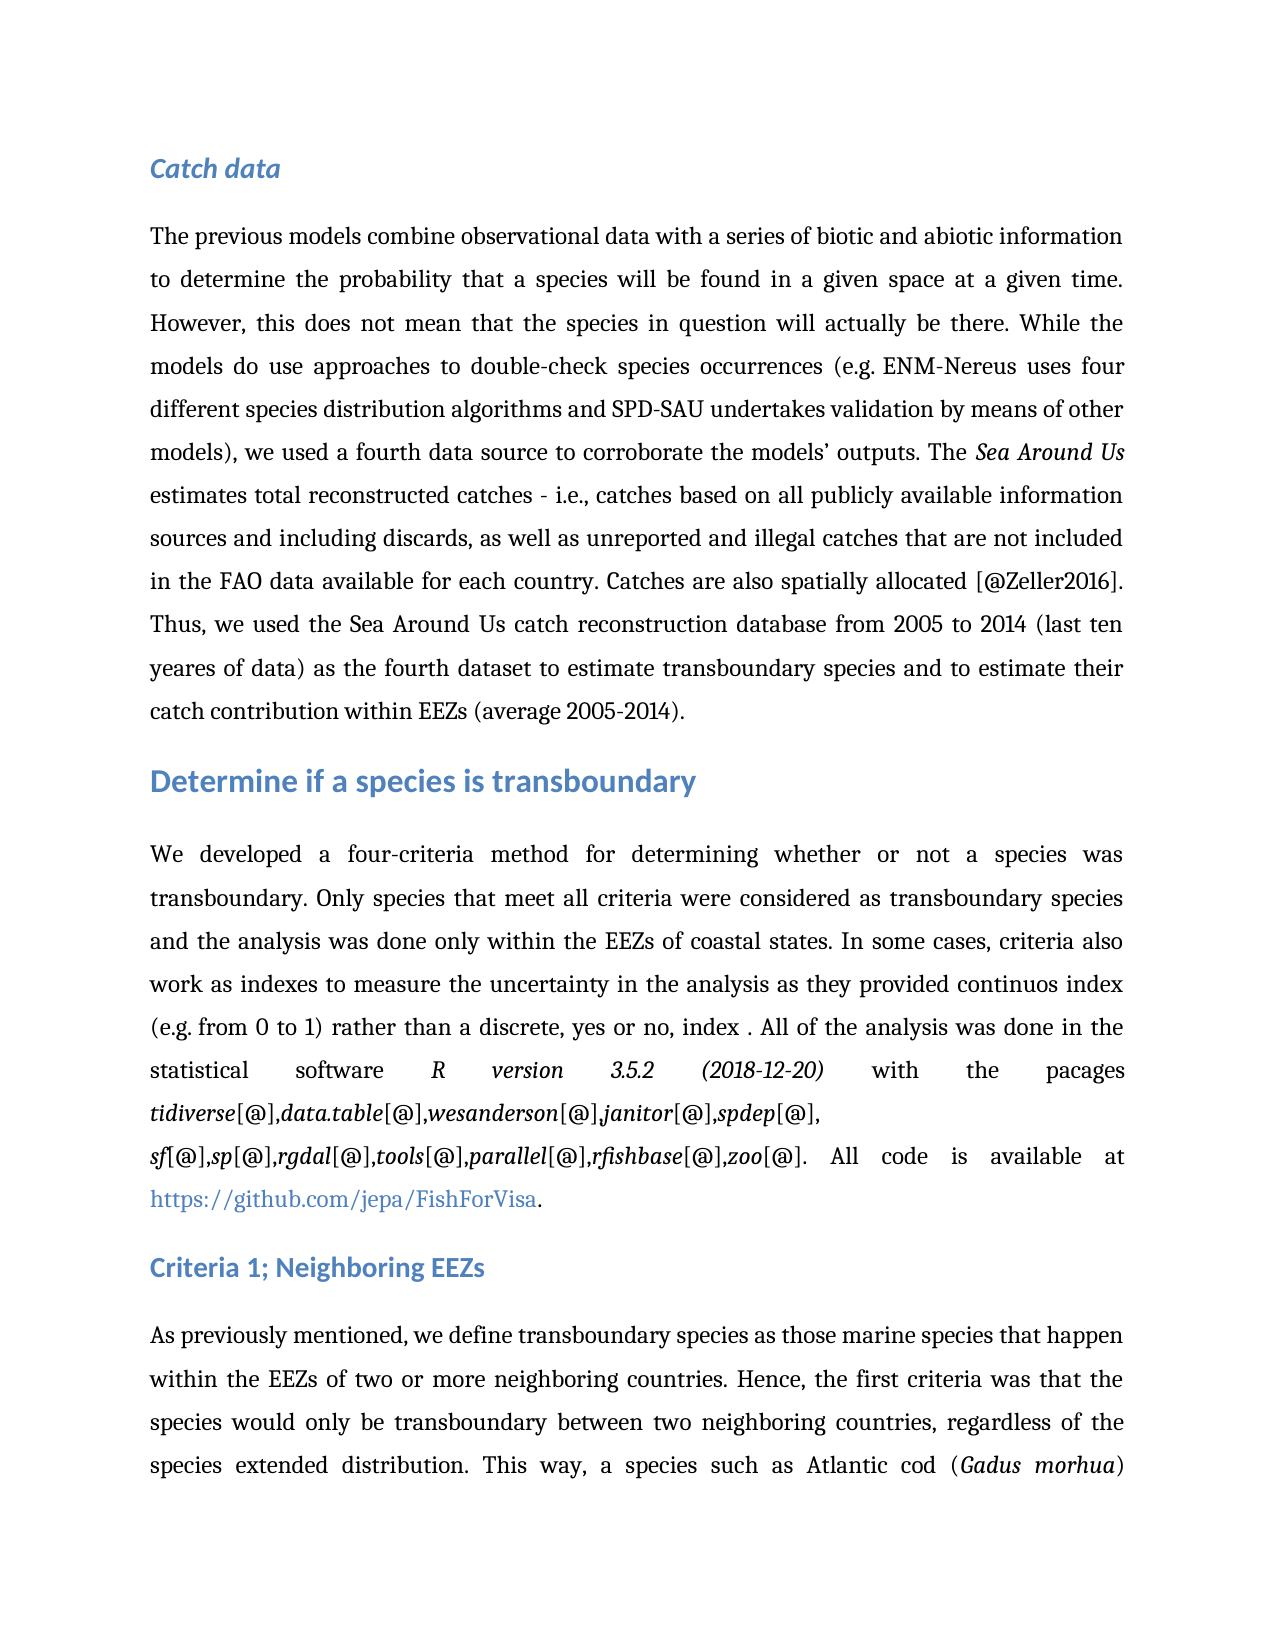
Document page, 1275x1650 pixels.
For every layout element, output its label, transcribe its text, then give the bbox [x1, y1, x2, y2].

subtitle Determine if a species is transboundary [150, 761, 1125, 801]
text The previous models combine observational data with a series of biotic and abiotic information to determine the probability that a species will be found in a given space at a given time. However, this does not mean that the species in question will actually be there. While the models do use approaches to double-check species occurrences (e.g. ENM-Nereus uses four different species distribution algorithms and SPD-SAU undertakes validation by means of other models), we used a fourth data source to corroborate the models’ outputs. The Sea Around Us estimates total reconstructed catches - i.e., catches based on all publicly available information sources and including discards, as well as unreported and illegal catches that are not included in the FAO data available for each country. Catches are also spatially allocated [@Zeller2016]. Thus, we used the Sea Around Us catch reconstruction database from 2005 to 2014 (last ten yeares of data) as the fourth dataset to estimate transboundary species and to estimate their catch contribution within EEZs (average 2005-2014). [150, 222, 1125, 725]
subtitle Catch data [150, 150, 1125, 186]
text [150, 1321, 1125, 1479]
subtitle Criteria 1; Neighboring EEZs [150, 1249, 1125, 1285]
text We developed a four-criteria method for determining whether or not a species was transboundary. Only species that meet all criteria were considered as transboundary species and the analysis was done only within the EEZs of coastal states. In some cases, criteria also work as indexes to measure the uncertainty in the analysis as they provided continuos index (e.g. from 0 to 1) rather than a discrete, yes or no, index . All of the analysis was done in the statistical software R version 3.5.2 (2018-12-20) with the pacages tidiverse[@],data.table[@],wesanderson[@],janitor[@],spdep[@], sf[@],sp[@],rgdal[@],tools[@],parallel[@],rfishbase[@],zoo[@]. All code is available at https://github.com/jepa/FishForVisa. [150, 840, 1125, 1214]
